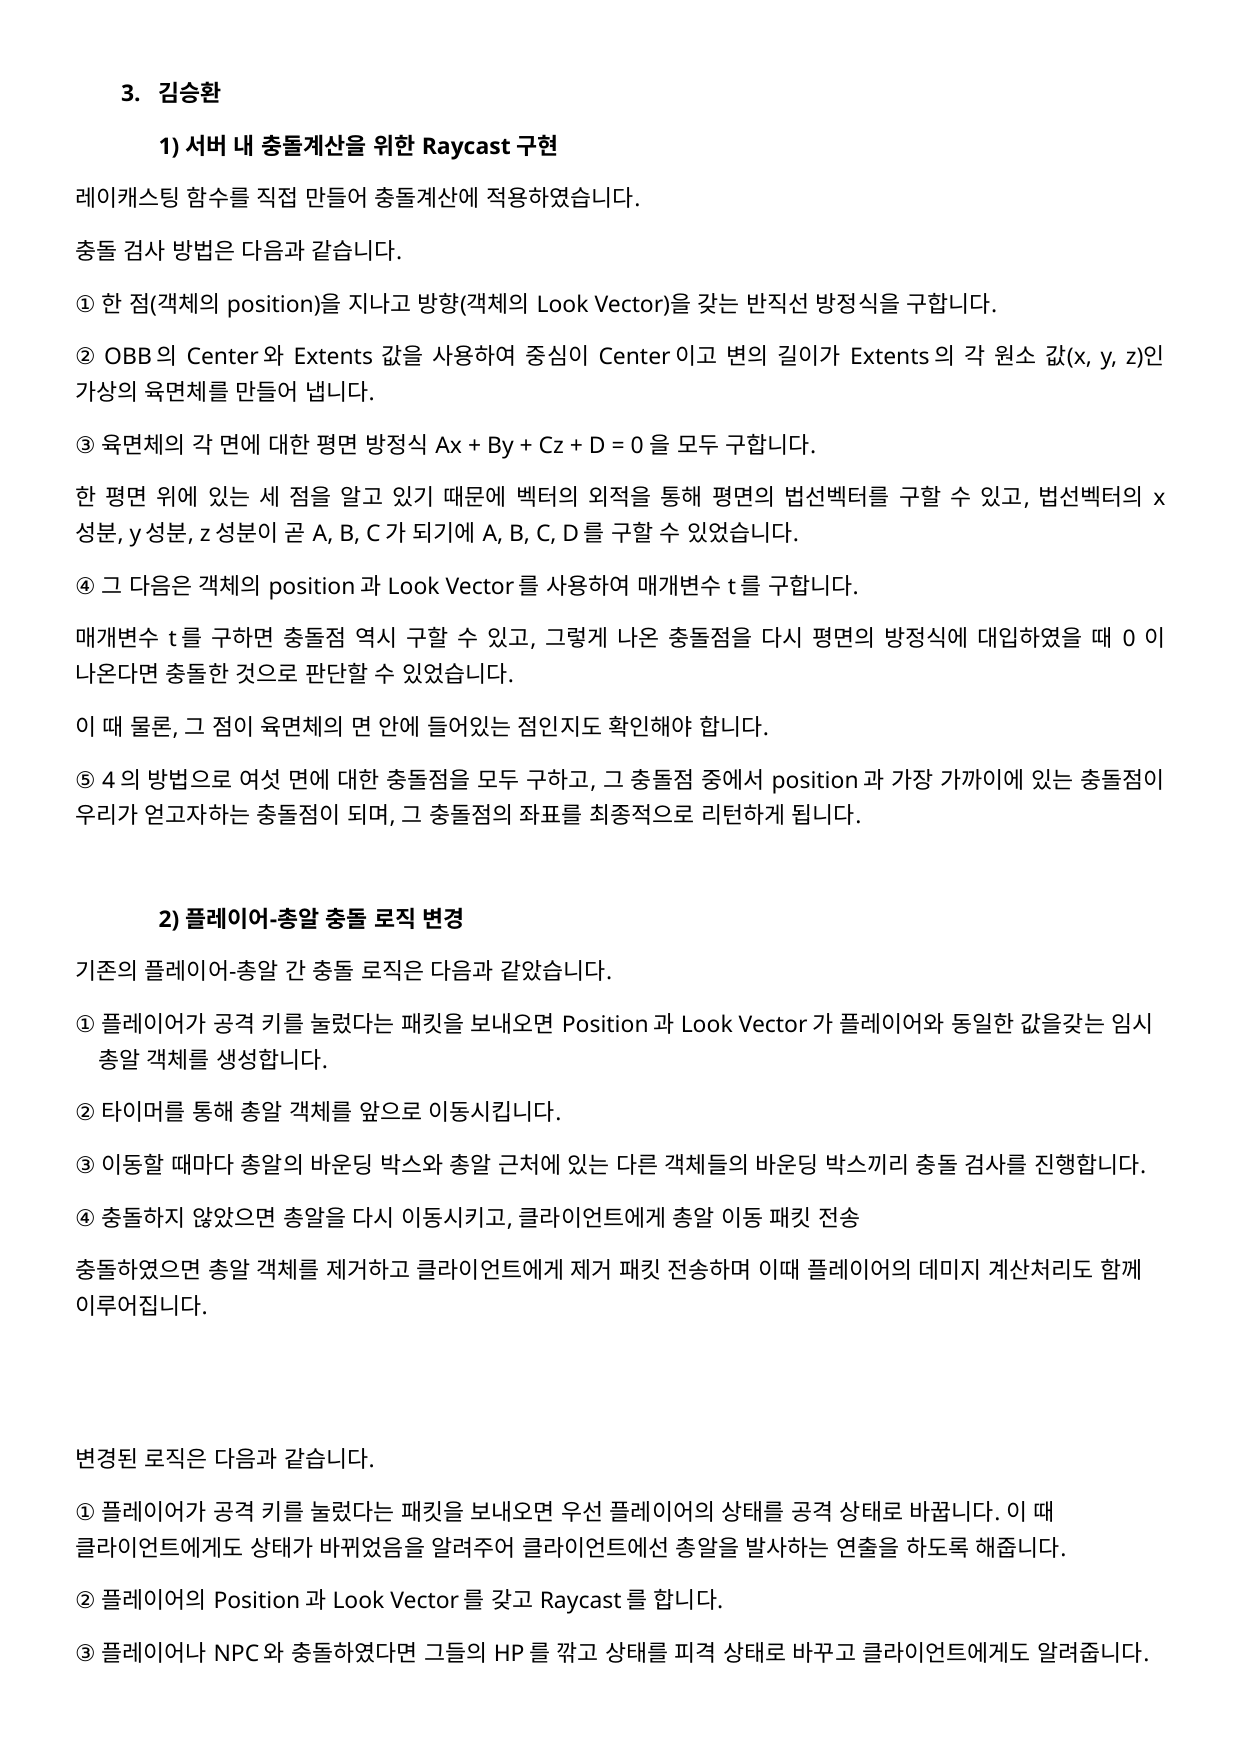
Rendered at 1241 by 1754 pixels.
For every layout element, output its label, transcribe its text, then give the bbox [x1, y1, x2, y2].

text ③ 플레이어나 NPC와 충돌하였다면 그들의 HP를 깎고 상태를 피격 상태로 바꾸고 클라이언트에게도 알려줍니다. [75, 1635, 1165, 1668]
list 1) 서버 내 충돌계산을 위한 Raycast 구현 [158, 128, 1165, 161]
text 레이캐스팅 함수를 직접 만들어 충돌계산에 적용하였습니다. [75, 180, 1165, 213]
text 기존의 플레이어-총알 간 충돌 로직은 다음과 같았습니다. [75, 953, 1165, 986]
text ① 플레이어가 공격 키를 눌렀다는 패킷을 보내오면 Position과 Look Vector가 플레이어와 동일한 값을갖는 임시 총알 객체를 생성합니다. [75, 1006, 1165, 1075]
list 김승환 [121, 75, 1165, 108]
text ③ 이동할 때마다 총알의 바운딩 박스와 총알 근처에 있는 다른 객체들의 바운딩 박스끼리 충돌 검사를 진행합니다. [75, 1147, 1165, 1180]
text 한 평면 위에 있는 세 점을 알고 있기 때문에 벡터의 외적을 통해 평면의 법선벡터를 구할 수 있고, 법선벡터의 x성분, y성분, z성분이 곧 A, B, C가 되기에 A, B, C, D를 구할 수 있었습니다. [75, 479, 1165, 548]
text 이 때 물론, 그 점이 육면체의 면 안에 들어있는 점인지도 확인해야 합니다. [75, 709, 1165, 742]
text ④ 충돌하지 않았으면 총알을 다시 이동시키고, 클라이언트에게 총알 이동 패킷 전송 [75, 1199, 1165, 1233]
text 충돌하였으면 총알 객체를 제거하고 클라이언트에게 제거 패킷 전송하며 이때 플레이어의 데미지 계산처리도 함께 이루어집니다. [75, 1252, 1165, 1321]
text ④ 그 다음은 객체의 position과 Look Vector를 사용하여 매개변수 t를 구합니다. [75, 568, 1165, 601]
text 매개변수 t를 구하면 충돌점 역시 구할 수 있고, 그렇게 나온 충돌점을 다시 평면의 방정식에 대입하였을 때 0 이 나온다면 충돌한 것으로 판단할 수 있었습니다. [75, 620, 1165, 689]
text 변경된 로직은 다음과 같습니다. [75, 1441, 1165, 1474]
text ① 한 점(객체의 position)을 지나고 방향(객체의 Look Vector)을 갖는 반직선 방정식을 구합니다. [75, 285, 1165, 319]
text ③ 육면체의 각 면에 대한 평면 방정식 Ax + By + Cz + D = 0 을 모두 구합니다. [75, 427, 1165, 460]
text ② OBB의 Center와 Extents 값을 사용하여 중심이 Center이고 변의 길이가 Extents의 각 원소 값(x, y, z)인 가상의 육면체를 만들어 냅니다. [75, 338, 1165, 407]
list 2) 플레이어-총알 충돌 로직 변경 [158, 900, 1165, 934]
text ⑤ 4의 방법으로 여섯 면에 대한 충돌점을 모두 구하고, 그 충돌점 중에서 position과 가장 가까이에 있는 충돌점이 우리가 얻고자하는 충돌점이 되며, 그 충돌점의 좌표를 최종적으로 리턴하게 됩니다. [75, 761, 1165, 831]
text ① 플레이어가 공격 키를 눌렀다는 패킷을 보내오면 우선 플레이어의 상태를 공격 상태로 바꿉니다. 이 때 클라이언트에게도 상태가 바뀌었음을 알려주어 클라이언트에선 총알을 발사하는 연출을 하도록 해줍니다. [75, 1494, 1165, 1563]
text ② 타이머를 통해 총알 객체를 앞으로 이동시킵니다. [75, 1094, 1165, 1127]
text ② 플레이어의 Position과 Look Vector를 갖고 Raycast를 합니다. [75, 1582, 1165, 1616]
text 충돌 검사 방법은 다음과 같습니다. [75, 233, 1165, 266]
